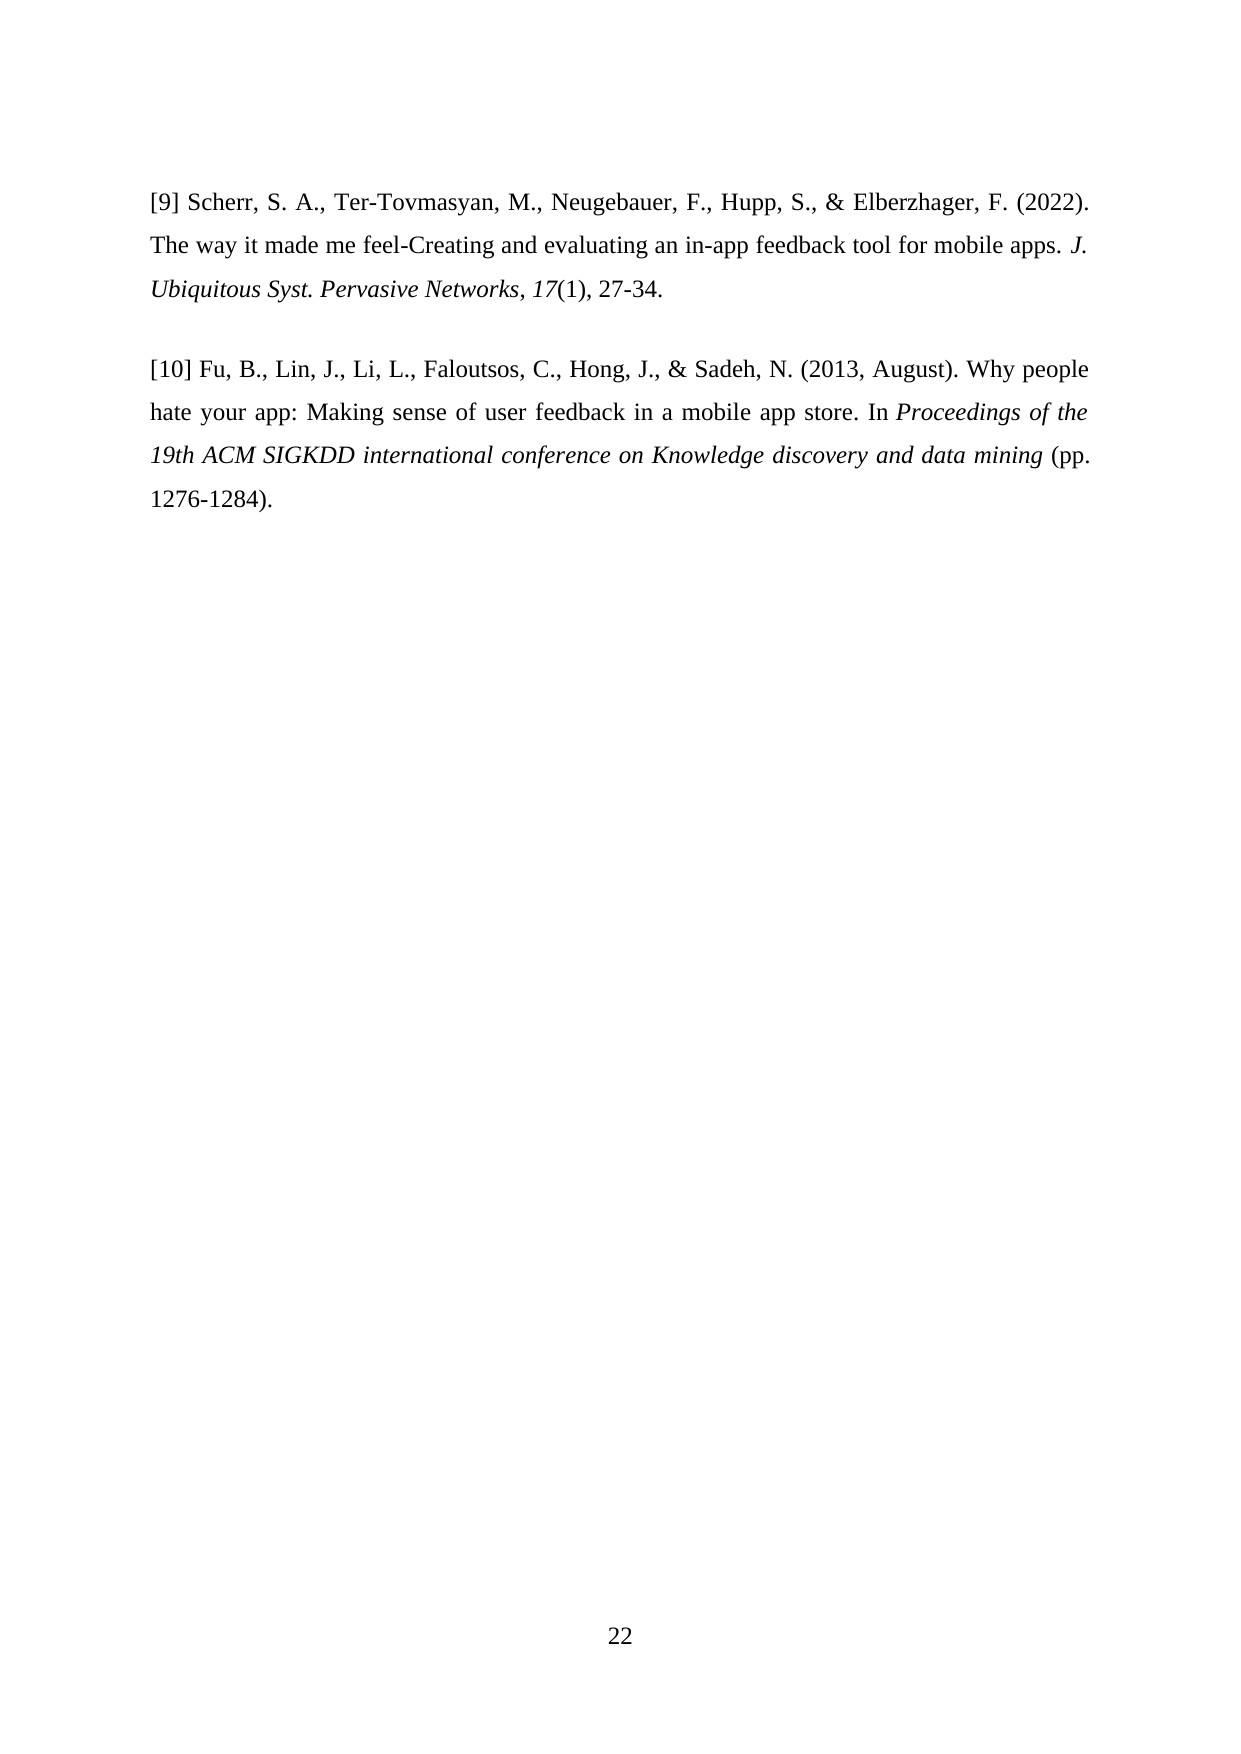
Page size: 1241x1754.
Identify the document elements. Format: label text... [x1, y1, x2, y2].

text [10] Fu, B., Lin, J., Li, L., Faloutsos, C., Hong, J., & Sadeh, N. (2013, August). Why people hate your app: Making sense of user feedback in a mobile app store. In Proceedings of the 19th ACM SIGKDD international conference on Knowledge discovery and data mining (pp. 1276-1284). [150, 354, 1090, 512]
text [9] Scherr, S. A., Ter-Tovmasyan, M., Neugebauer, F., Hupp, S., & Elberzhager, F. (2022). The way it made me feel-Creating and evaluating an in-app feedback tool for mobile apps. J. Ubiquitous Syst. Pervasive Networks, 17(1), 27-34. [150, 187, 1090, 302]
